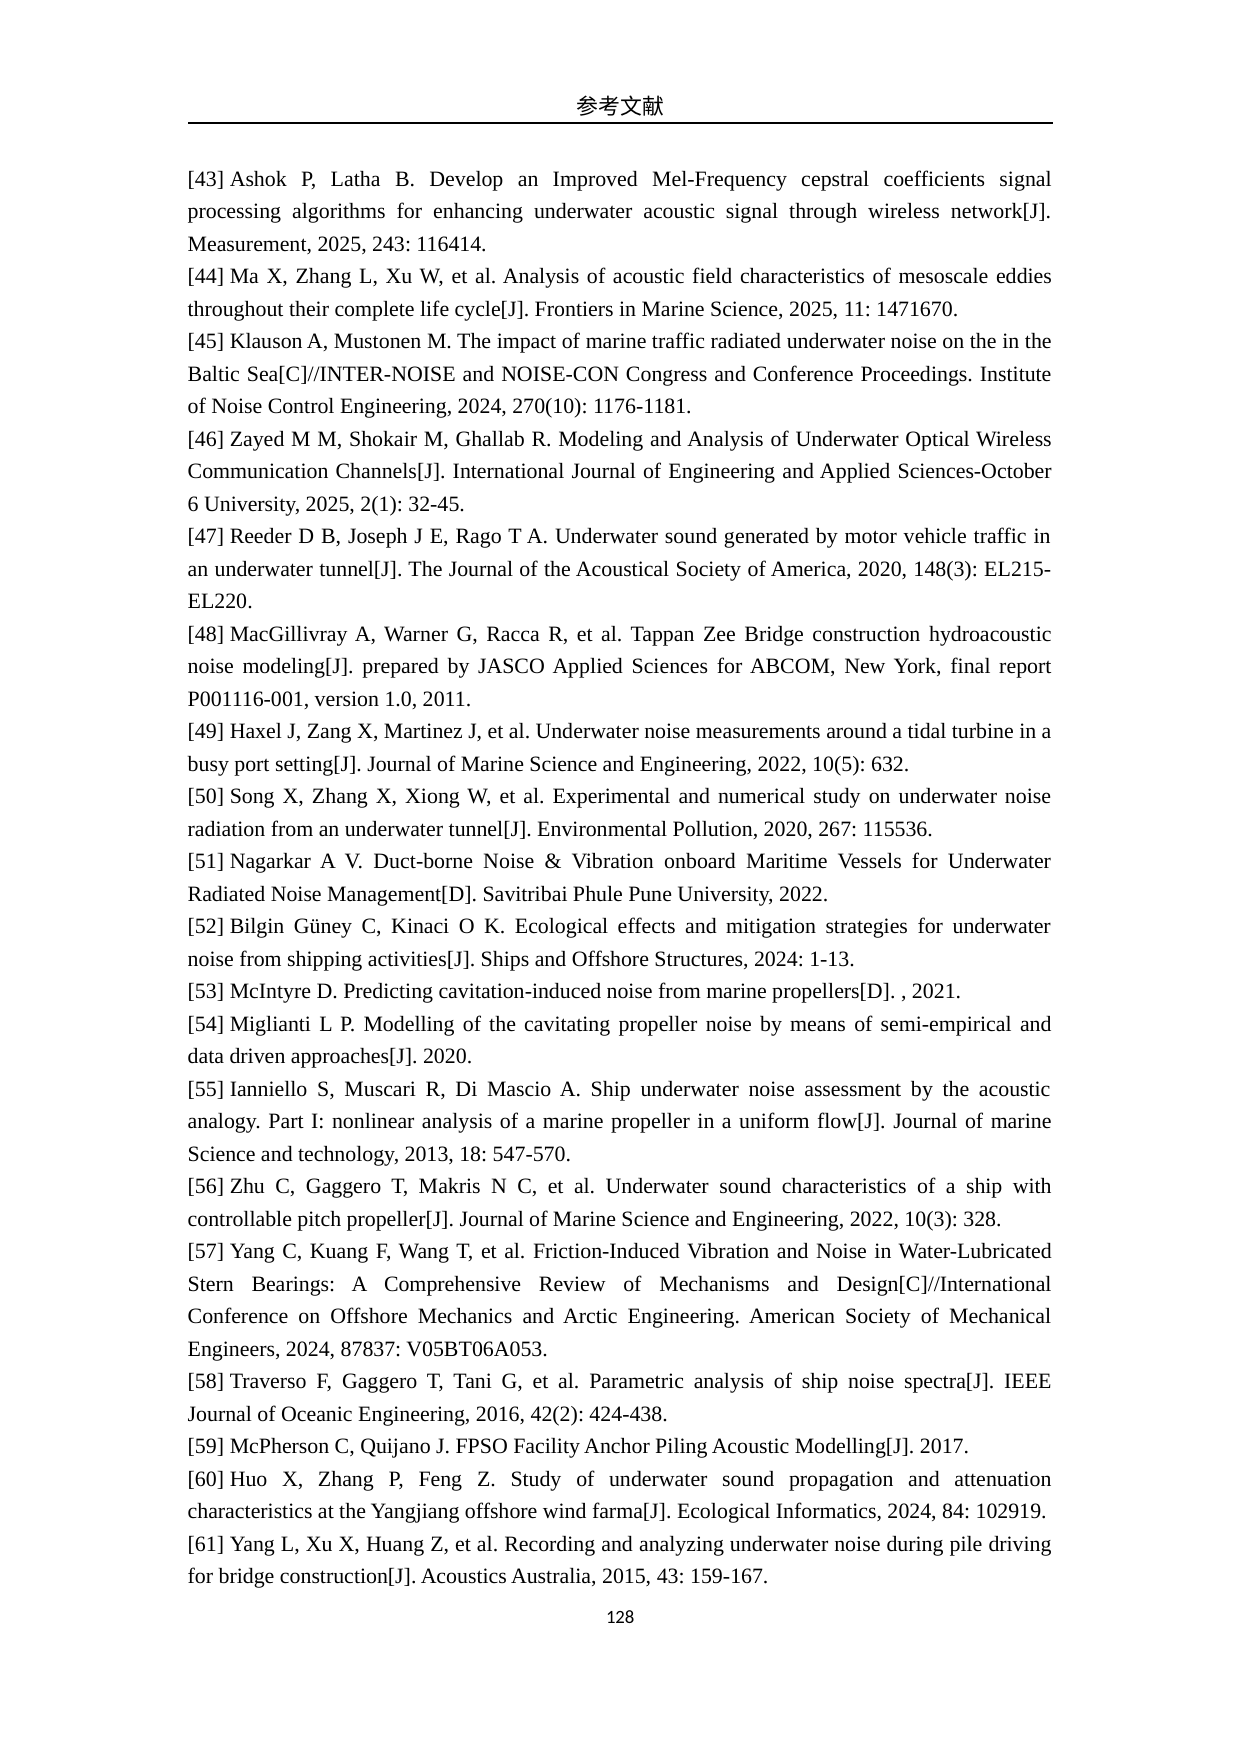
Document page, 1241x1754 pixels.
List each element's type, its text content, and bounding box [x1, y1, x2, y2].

list MacGillivray A, Warner G, Racca R, et al. Tappan Zee Bridge construction hydroacoustic noise modeling[J]. prepared by JASCO Applied Sciences for ABCOM, New York, final report P001116-001, version 1.0, 2011. [187, 617, 1053, 714]
list Traverso F, Gaggero T, Tani G, et al. Parametric analysis of ship noise spectra[J]. IEEE Journal of Oceanic Engineering, 2016, 42(2): 424-438. [187, 1364, 1053, 1429]
list Klauson A, Mustonen M. The impact of marine traffic radiated underwater noise on the in the Baltic Sea[C]//INTER-NOISE and NOISE-CON Congress and Conference Proceedings. Institute of Noise Control Engineering, 2024, 270(10): 1176-1181. [187, 324, 1053, 422]
list Zhu C, Gaggero T, Makris N C, et al. Underwater sound characteristics of a ship with controllable pitch propeller[J]. Journal of Marine Science and Engineering, 2022, 10(3): 328. [187, 1169, 1053, 1234]
list Zayed M M, Shokair M, Ghallab R. Modeling and Analysis of Underwater Optical Wireless Communication Channels[J]. International Journal of Engineering and Applied Sciences-October 6 University, 2025, 2(1): 32-45. [187, 422, 1053, 519]
list Nagarkar A V. Duct-borne Noise & Vibration onboard Maritime Vessels for Underwater Radiated Noise Management[D]. Savitribai Phule Pune University, 2022. [187, 844, 1053, 909]
list McPherson C, Quijano J. FPSO Facility Anchor Piling Acoustic Modelling[J]. 2017. [187, 1429, 1053, 1462]
list Ashok P, Latha B. Develop an Improved Mel-Frequency cepstral coefficients signal processing algorithms for enhancing underwater acoustic signal through wireless network[J]. Measurement, 2025, 243: 116414. [187, 162, 1053, 222]
list Haxel J, Zang X, Martinez J, et al. Underwater noise measurements around a tidal turbine in a busy port setting[J]. Journal of Marine Science and Engineering, 2022, 10(5): 632. [187, 714, 1053, 779]
list Reeder D B, Joseph J E, Rago T A. Underwater sound generated by motor vehicle traffic in an underwater tunnel[J]. The Journal of the Acoustical Society of America, 2020, 148(3): EL215-EL220. [187, 519, 1053, 617]
list Yang L, Xu X, Huang Z, et al. Recording and analyzing underwater noise during pile driving for bridge construction[J]. Acoustics Australia, 2015, 43: 159-167. [187, 1527, 1053, 1592]
list Song X, Zhang X, Xiong W, et al. Experimental and numerical study on underwater noise radiation from an underwater tunnel[J]. Environmental Pollution, 2020, 267: 115536. [187, 779, 1053, 844]
list Yang C, Kuang F, Wang T, et al. Friction-Induced Vibration and Noise in Water-Lubricated Stern Bearings: A Comprehensive Review of Mechanisms and Design[C]//International Conference on Offshore Mechanics and Arctic Engineering. American Society of Mechanical Engineers, 2024, 87837: V05BT06A053. [187, 1234, 1053, 1364]
list Huo X, Zhang P, Feng Z. Study of underwater sound propagation and attenuation characteristics at the Yangjiang offshore wind farma[J]. Ecological Informatics, 2024, 84: 102919. [187, 1462, 1053, 1527]
list Bilgin Güney C, Kinaci O K. Ecological effects and mitigation strategies for underwater noise from shipping activities[J]. Ships and Offshore Structures, 2024: 1-13. [187, 909, 1053, 974]
list Ma X, Zhang L, Xu W, et al. Analysis of acoustic field characteristics of mesoscale eddies throughout their complete life cycle[J]. Frontiers in Marine Science, 2025, 11: 1471670. [187, 259, 1053, 324]
list McIntyre D. Predicting cavitation-induced noise from marine propellers[D]. , 2021. [187, 974, 1053, 1007]
list Ianniello S, Muscari R, Di Mascio A. Ship underwater noise assessment by the acoustic analogy. Part I: nonlinear analysis of a marine propeller in a uniform flow[J]. Journal of marine Science and technology, 2013, 18: 547-570. [187, 1072, 1053, 1169]
list Ashok P, Latha B. Develop an Improved Mel-Frequency cepstral coefficients signal processing algorithms for enhancing underwater acoustic signal through wireless network[J]. Measurement, 2025, 243: 116414. [187, 223, 1053, 259]
list Miglianti L P. Modelling of the cavitating propeller noise by means of semi-empirical and data driven approaches[J]. 2020. [187, 1007, 1053, 1072]
